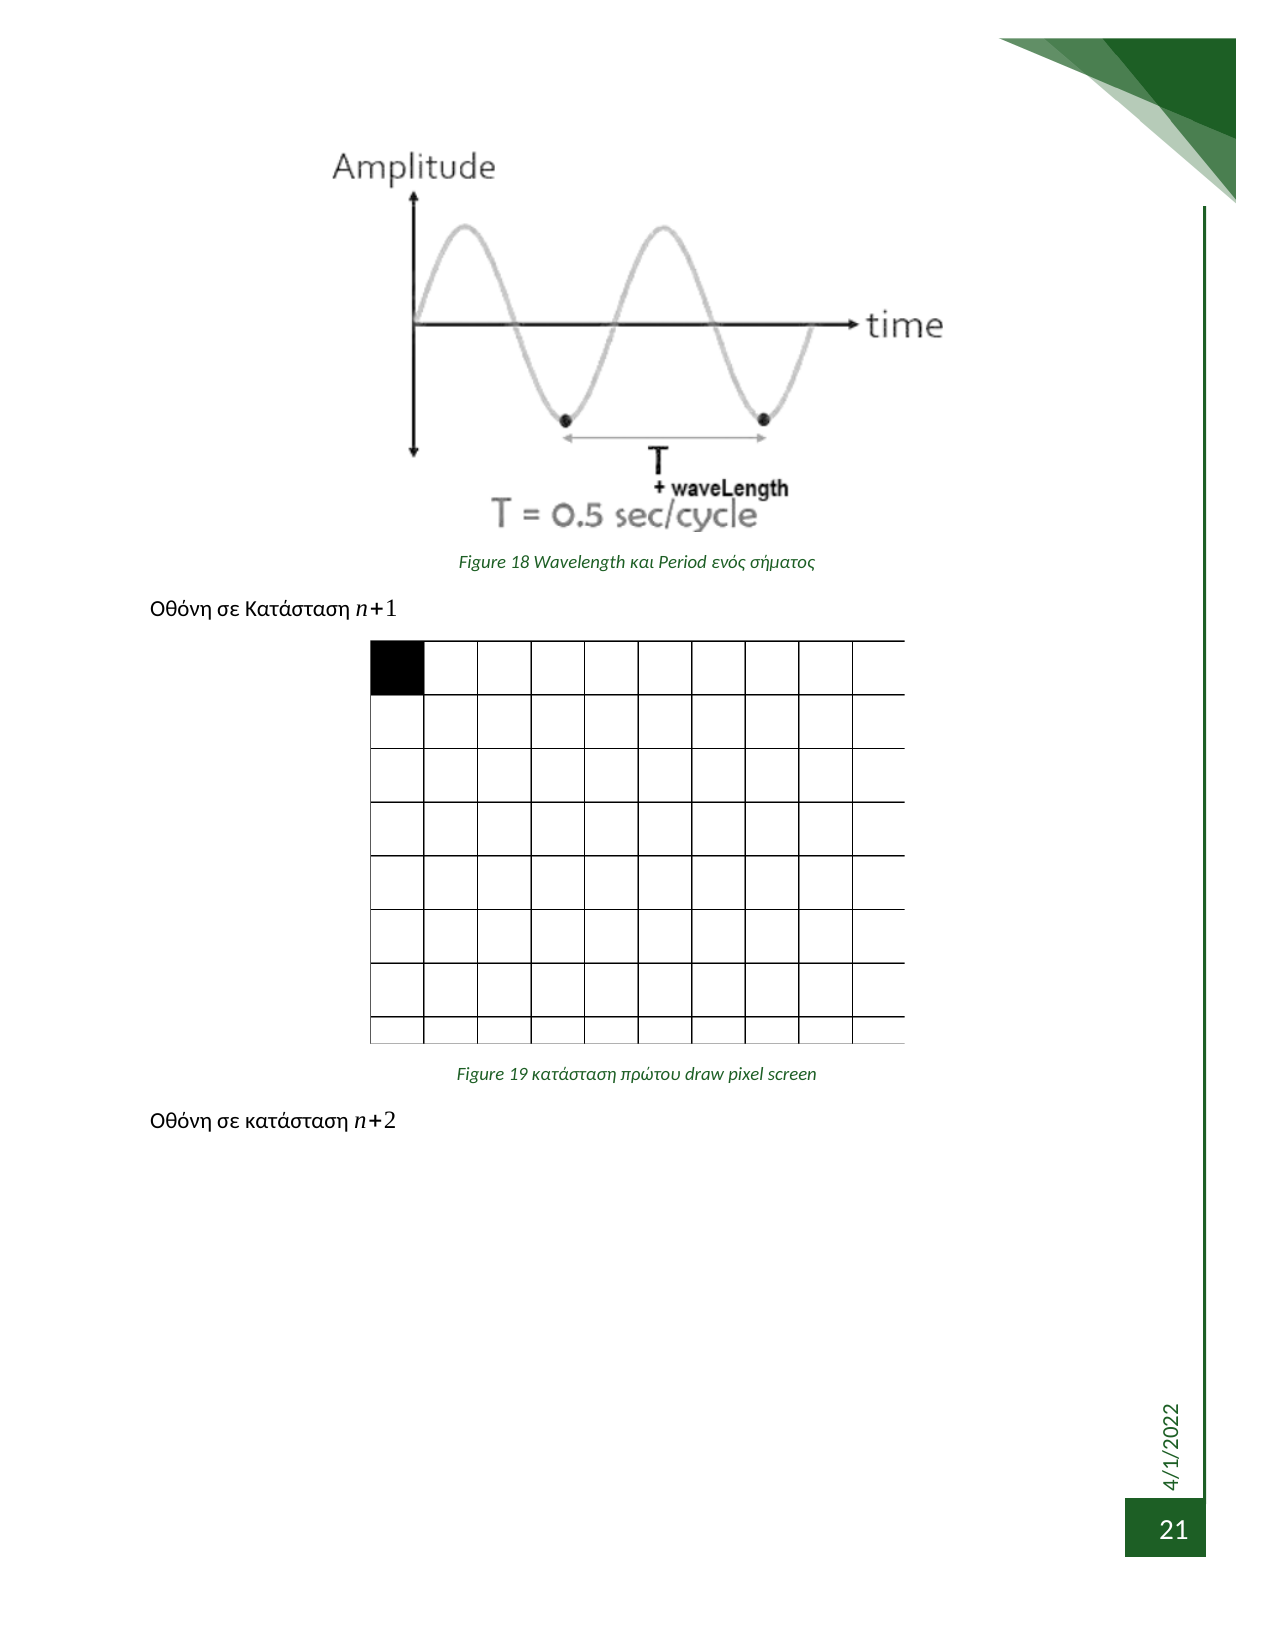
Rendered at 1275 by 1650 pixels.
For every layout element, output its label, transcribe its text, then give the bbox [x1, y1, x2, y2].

picture [332, 150, 943, 532]
text Οθόνη σε κατάσταση [150, 1106, 1125, 1134]
text Figure 20 κατάσταση πρώτου draw pixel screen [150, 1062, 1125, 1085]
picture [370, 640, 905, 1044]
text Figure 19 Wavelength και Period ενός σήματος [150, 550, 1125, 573]
text Οθόνη σε Κατάσταση [150, 594, 1125, 622]
picture [997, 38, 1236, 204]
